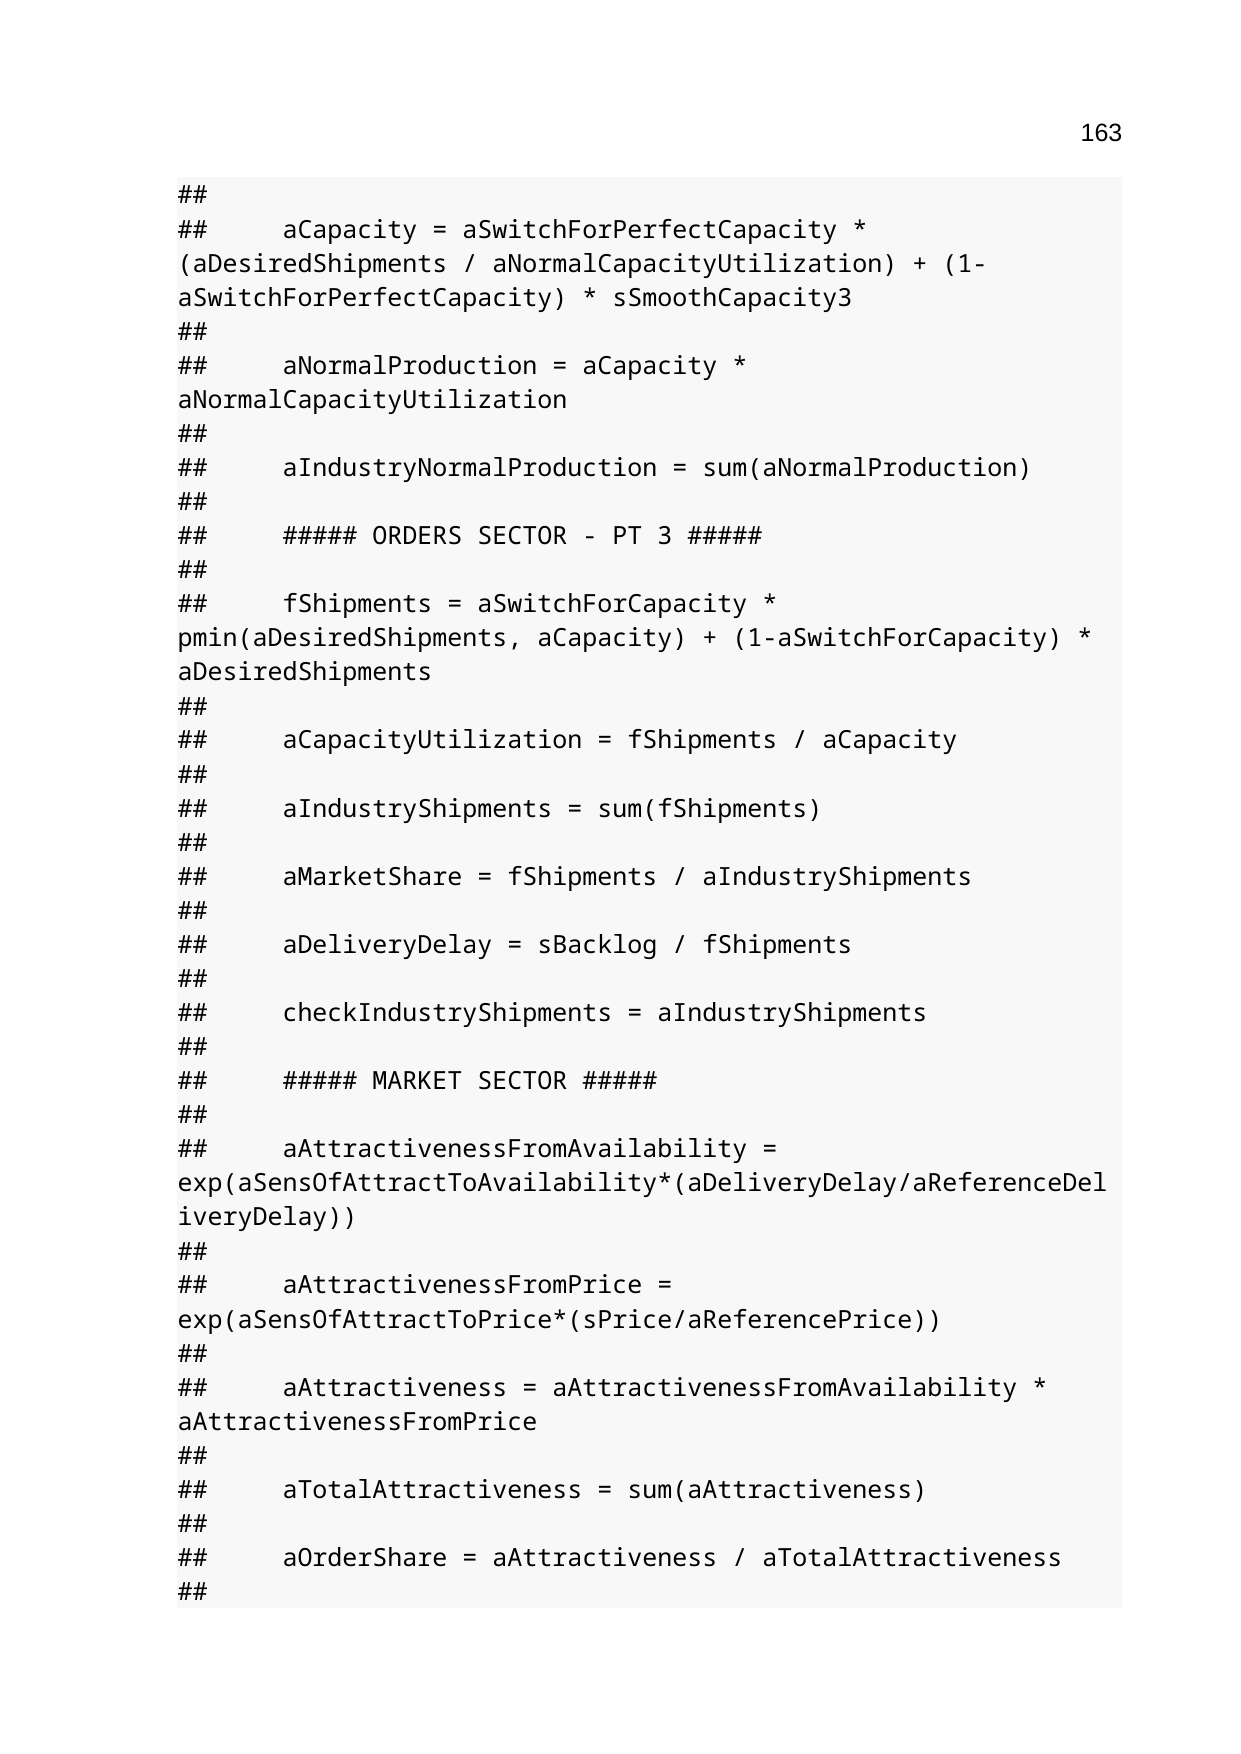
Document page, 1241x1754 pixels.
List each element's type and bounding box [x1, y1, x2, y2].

text [177, 177, 1122, 1608]
